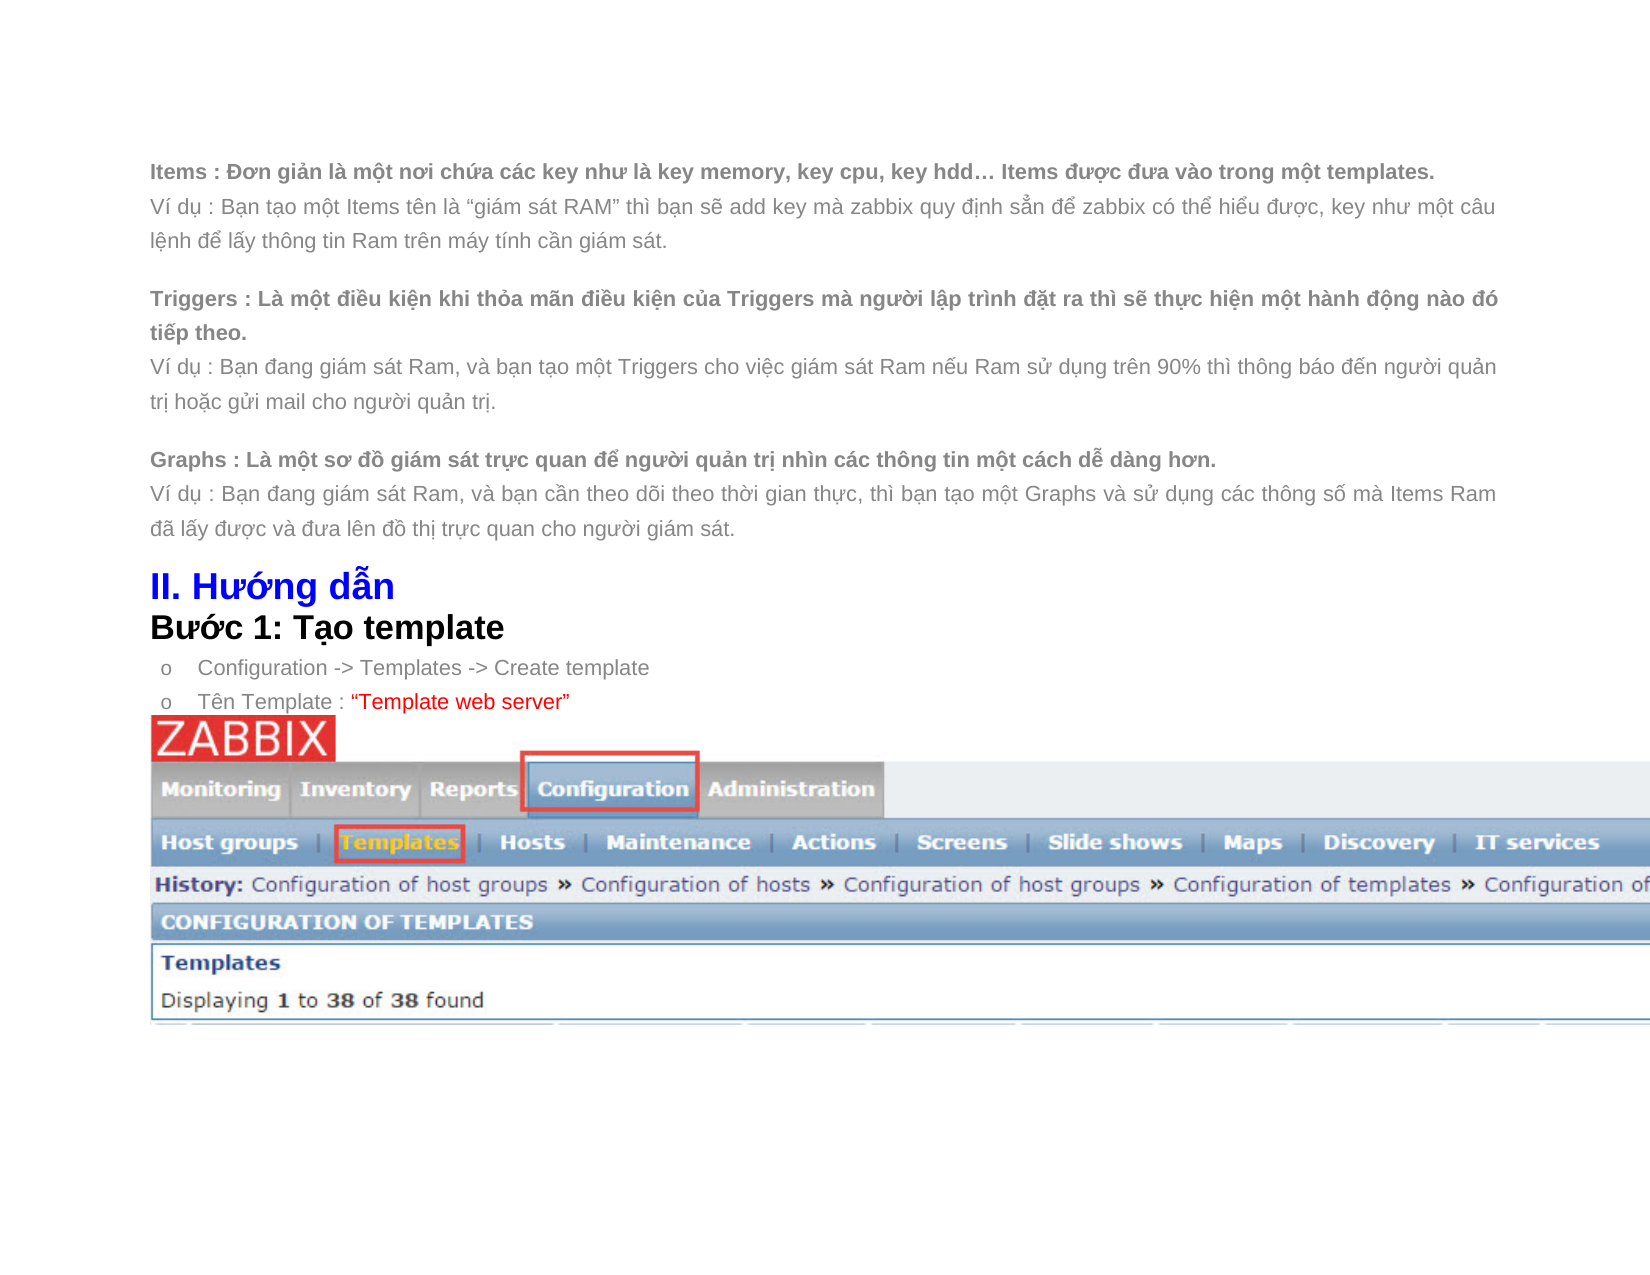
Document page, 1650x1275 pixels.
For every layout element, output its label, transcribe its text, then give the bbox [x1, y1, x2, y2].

text II. Hướng dẫn [150, 564, 1500, 607]
text Triggers : Là một điều kiện khi thỏa mãn điều kiện của Triggers mà người lập trình đặt ra thì sẽ thực hiện một hành động nào đó tiếp theo. [150, 277, 1500, 345]
text Ví dụ : Bạn đang giám sát Ram, và bạn cần theo dõi theo thời gian thực, thì bạn tạo một Graphs và sử dụng các thông số mà Items Ram đã lấy được và đưa lên đồ thị trực quan cho người giám sát. [150, 472, 1500, 541]
text Bước 1: Tạo template [150, 607, 1500, 647]
picture [150, 715, 1650, 1025]
text Items : Đơn giản là một nơi chứa các key như là key memory, key cpu, key hdd… Items được đưa vào trong một templates. [150, 150, 1500, 184]
text Graphs : Là một sơ đồ giám sát trực quan để người quản trị nhìn các thông tin một cách dễ dàng hơn. [150, 437, 1500, 472]
list Configuration -> Templates -> Create template [160, 647, 1500, 681]
list Tên Template : “Template web server” [160, 681, 1500, 715]
text Ví dụ : Bạn tạo một Items tên là “giám sát RAM” thì bạn sẽ add key mà zabbix quy định sẳn để zabbix có thể hiểu được, key như một câu lệnh để lấy thông tin Ram trên máy tính cần giám sát. [150, 184, 1500, 253]
text Ví dụ : Bạn đang giám sát Ram, và bạn tạo một Triggers cho việc giám sát Ram nếu Ram sử dụng trên 90% thì thông báo đến người quản trị hoặc gửi mail cho người quản trị. [150, 345, 1500, 414]
